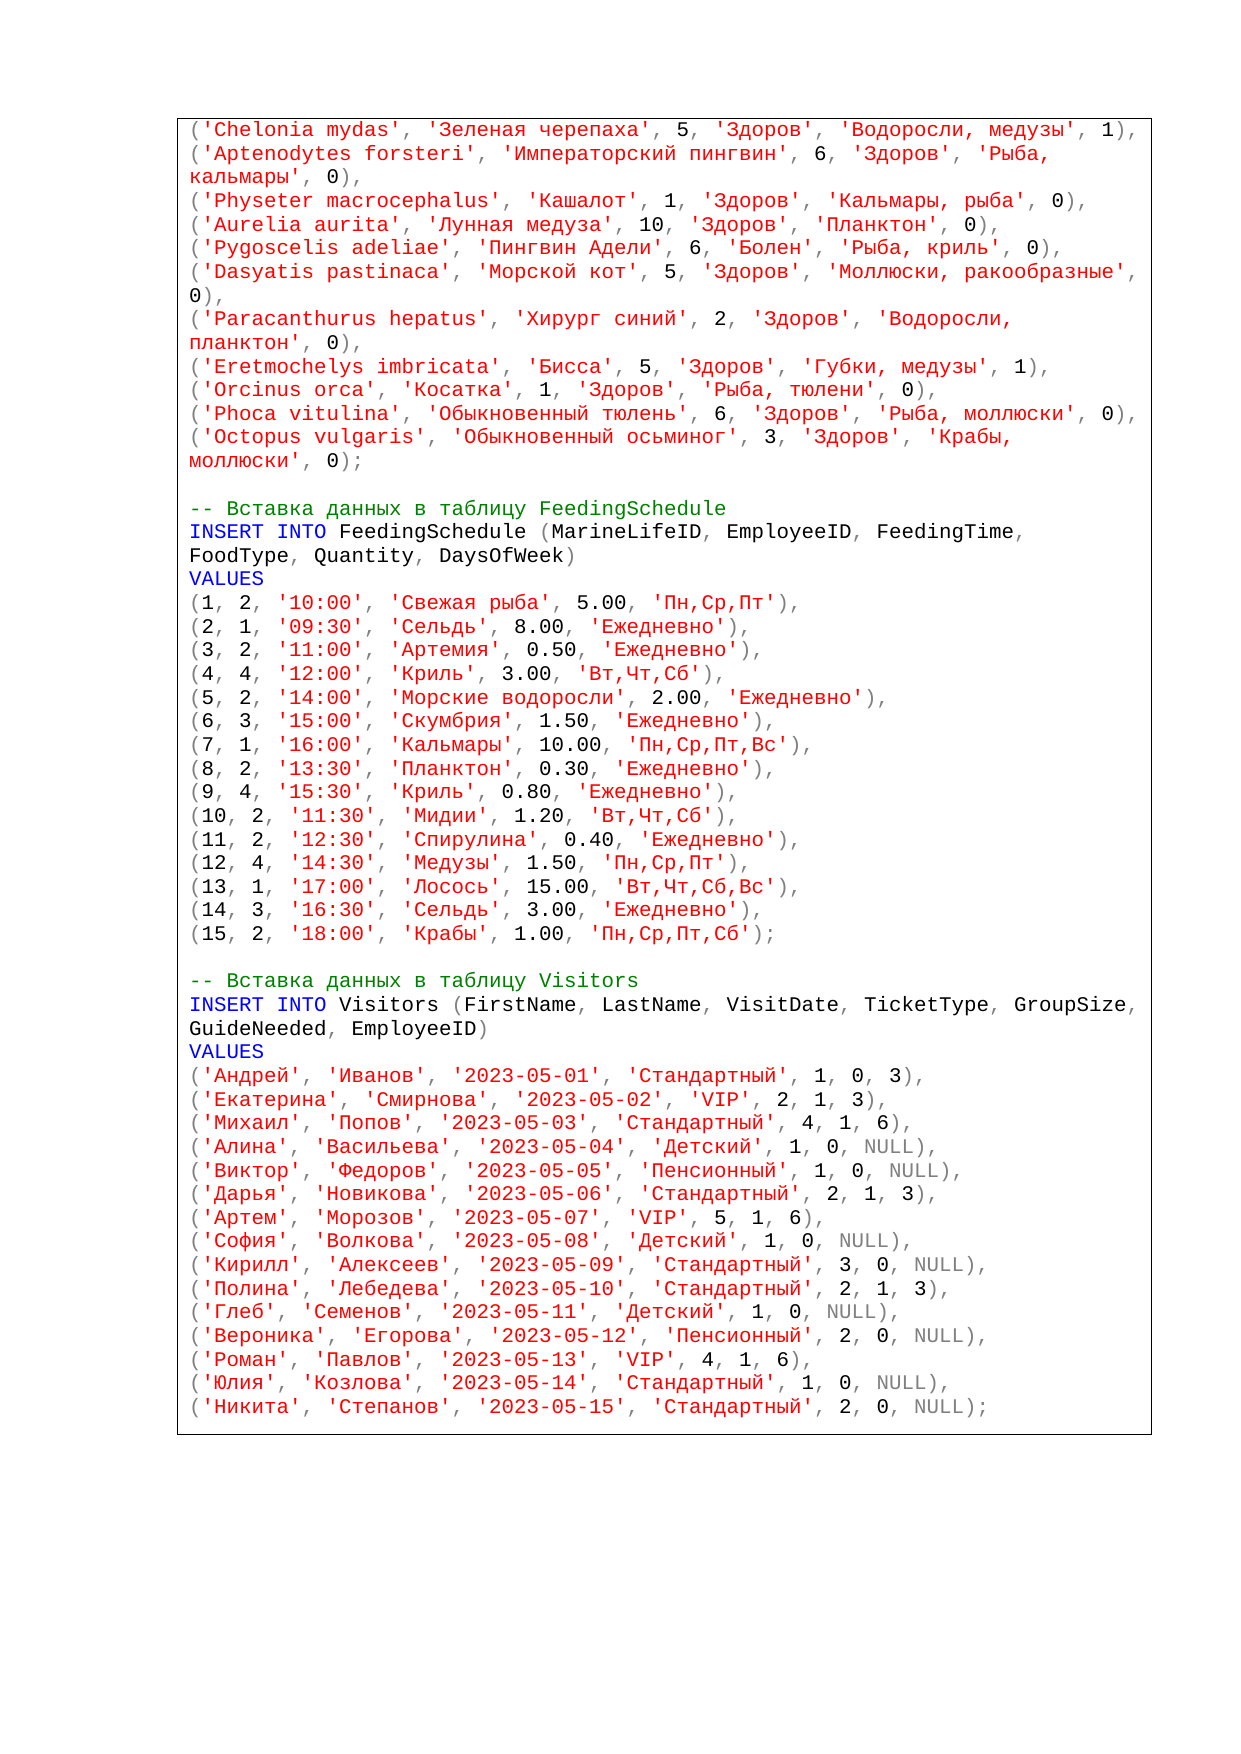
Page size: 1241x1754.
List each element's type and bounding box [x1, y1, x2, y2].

table_header [178, 119, 1151, 1434]
